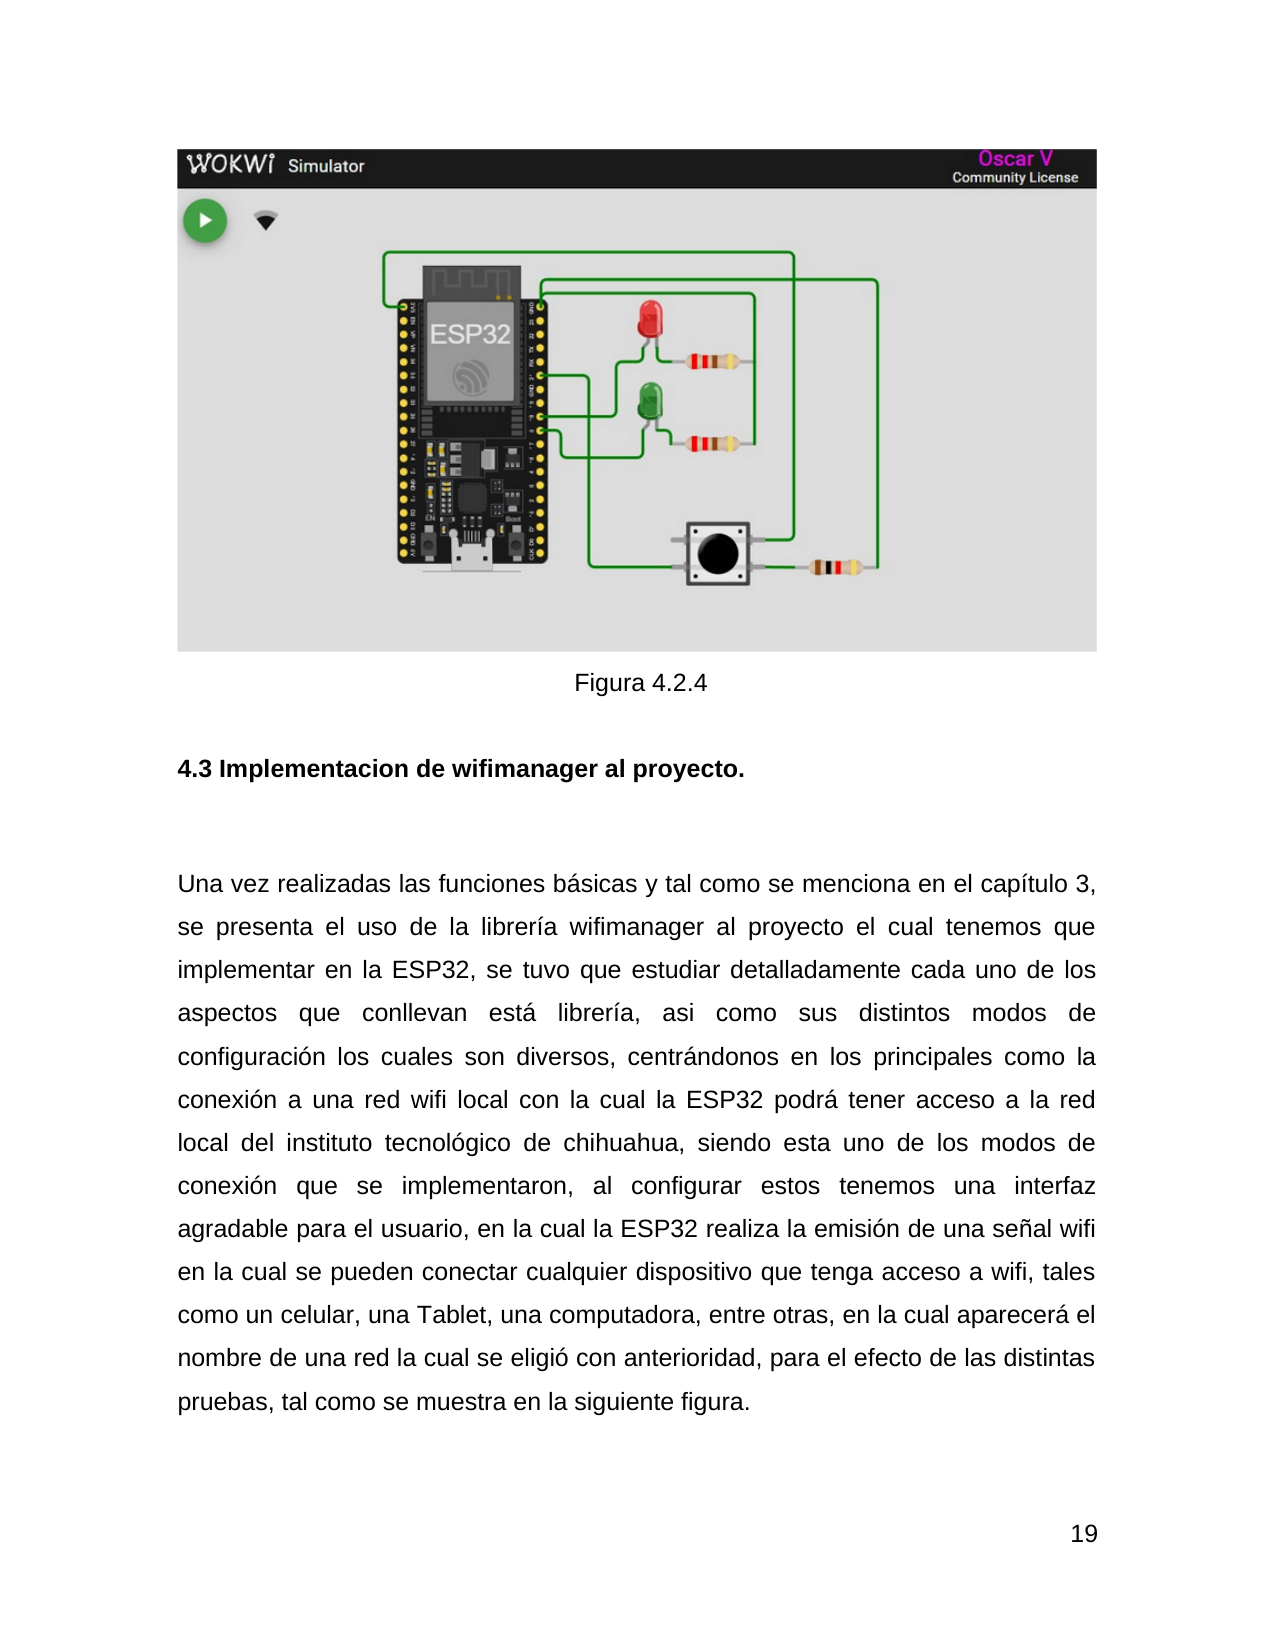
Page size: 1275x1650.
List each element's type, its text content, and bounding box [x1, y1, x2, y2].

text 4.3 Implementacion de wifimanager al proyecto. [177, 754, 1098, 783]
text Una vez realizadas las funciones básicas y tal como se menciona en el capítulo 3, se presenta el uso de la librería wifimanager al proyecto el cual tenemos que implementar en la ESP32, se tuvo que estudiar detalladamente cada uno de los aspectos que conllevan está librería, asi como sus distintos modos de configuración los cuales son diversos, centrándonos en los principales como la conexión a una red wifi local con la cual la ESP32 podrá tener acceso a la red local del instituto tecnológico de chihuahua, siendo esta uno de los modos de conexión que se implementaron, al configurar estos tenemos una interfaz agradable para el usuario, en la cual la ESP32 realiza la emisión de una señal wifi en la cual se pueden conectar cualquier dispositivo que tenga acceso a wifi, tales como un celular, una Tablet, una computadora, entre otras, en la cual aparecerá el nombre de una red la cual se eligió con anterioridad, para el efecto de las distintas pruebas, tal como se muestra en la siguiente figura. [177, 869, 1098, 1415]
picture [177, 147, 1098, 654]
text Figura 4.2.4 [177, 654, 1098, 697]
